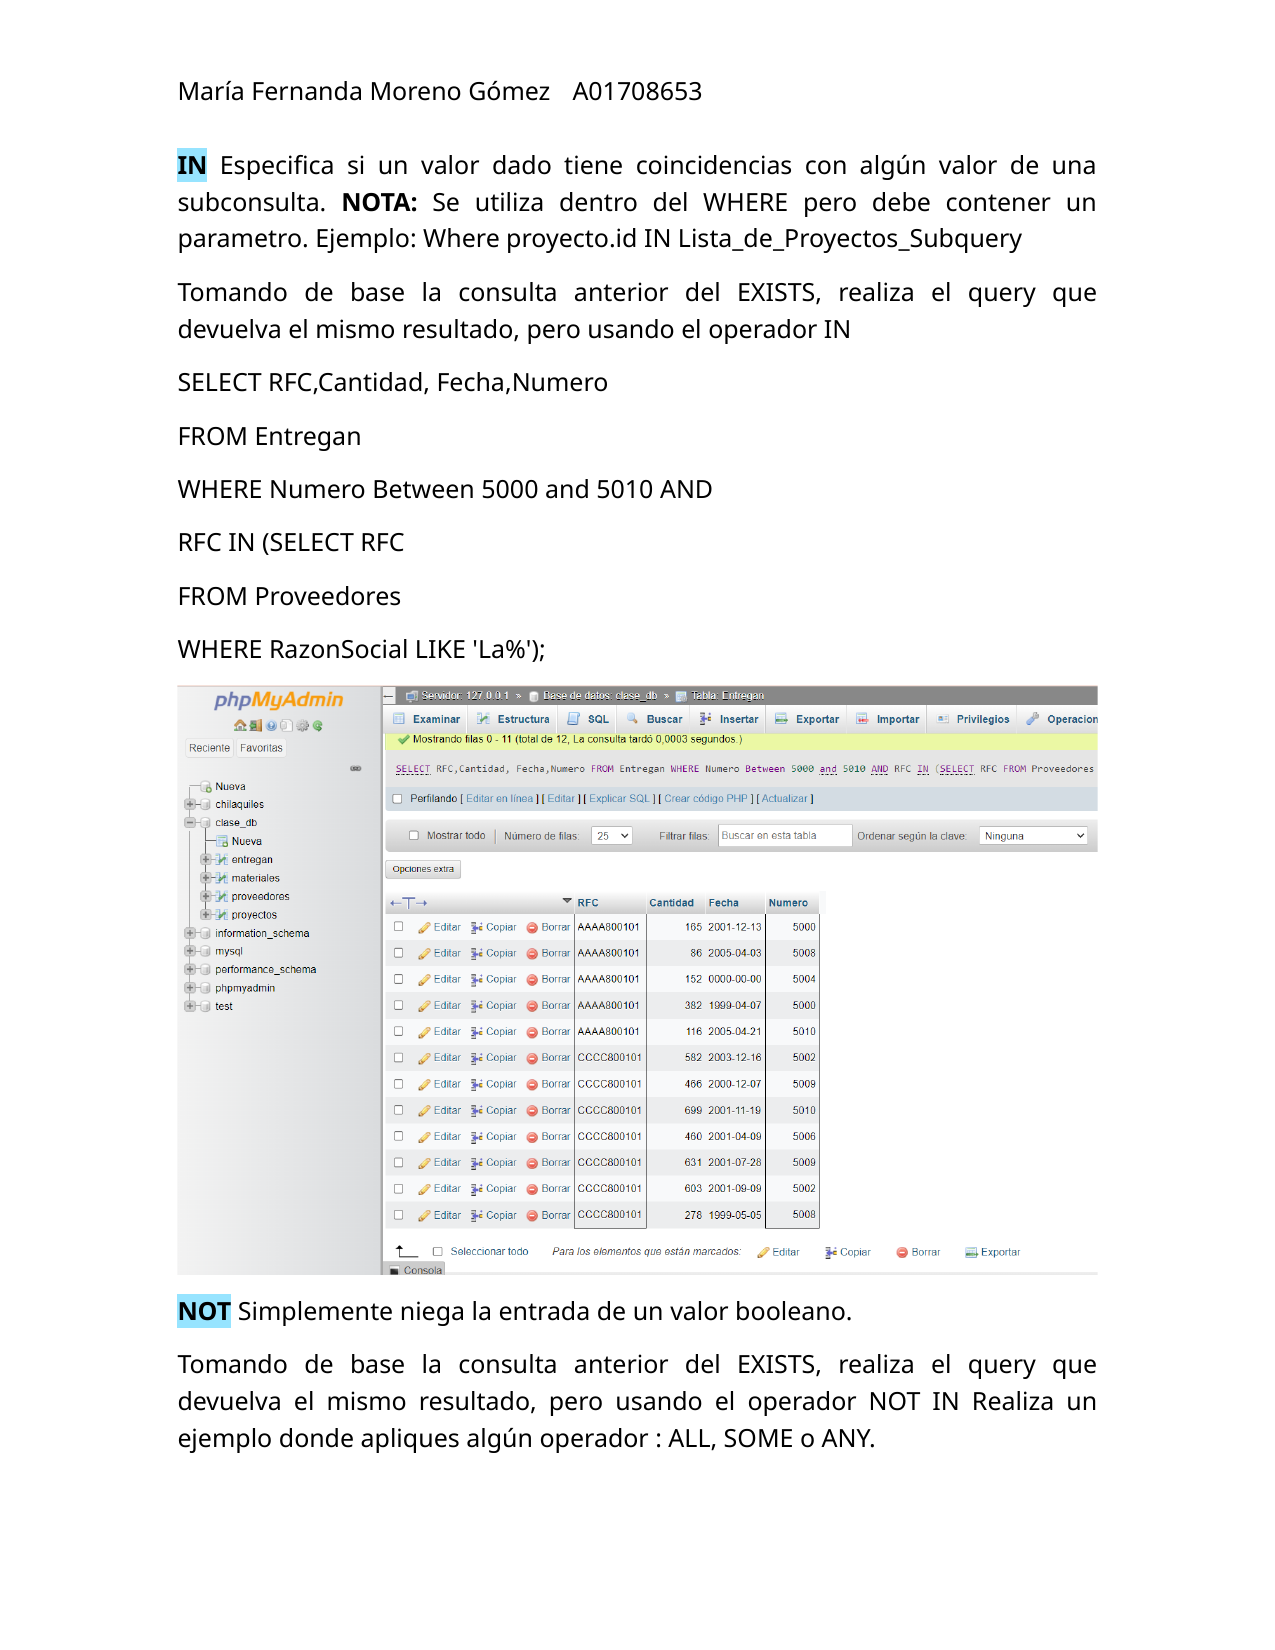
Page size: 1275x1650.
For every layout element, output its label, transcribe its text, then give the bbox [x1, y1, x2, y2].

text RFC IN (SELECT RFC [177, 525, 1098, 559]
text FROM Proveedores [177, 578, 1098, 613]
text WHERE Numero Between 5000 and 5010 AND [177, 472, 1098, 506]
text FROM Entregan [177, 418, 1098, 452]
text WHERE RazonSocial LIKE 'La%'); [177, 632, 1098, 666]
picture [177, 685, 1098, 1275]
text IN Especifica si un valor dado tiene coincidencias con algún valor de una subconsulta. NOTA: Se utiliza dentro del WHERE pero debe contener un parametro. Ejemplo: Where proyecto.id IN Lista_de_Proyectos_Subquery [177, 148, 1098, 255]
text NOT Simplemente niega la entrada de un valor booleano. [231, 1294, 1098, 1328]
text Tomando de base la consulta anterior del EXISTS, realiza el query que devuelva el mismo resultado, pero usando el operador NOT IN Realiza un ejemplo donde apliques algún operador : ALL, SOME o ANY. [177, 1347, 1098, 1455]
text SELECT RFC,Cantidad, Fecha,Numero [177, 365, 1098, 399]
text Tomando de base la consulta anterior del EXISTS, realiza el query que devuelva el mismo resultado, pero usando el operador IN [177, 274, 1098, 345]
